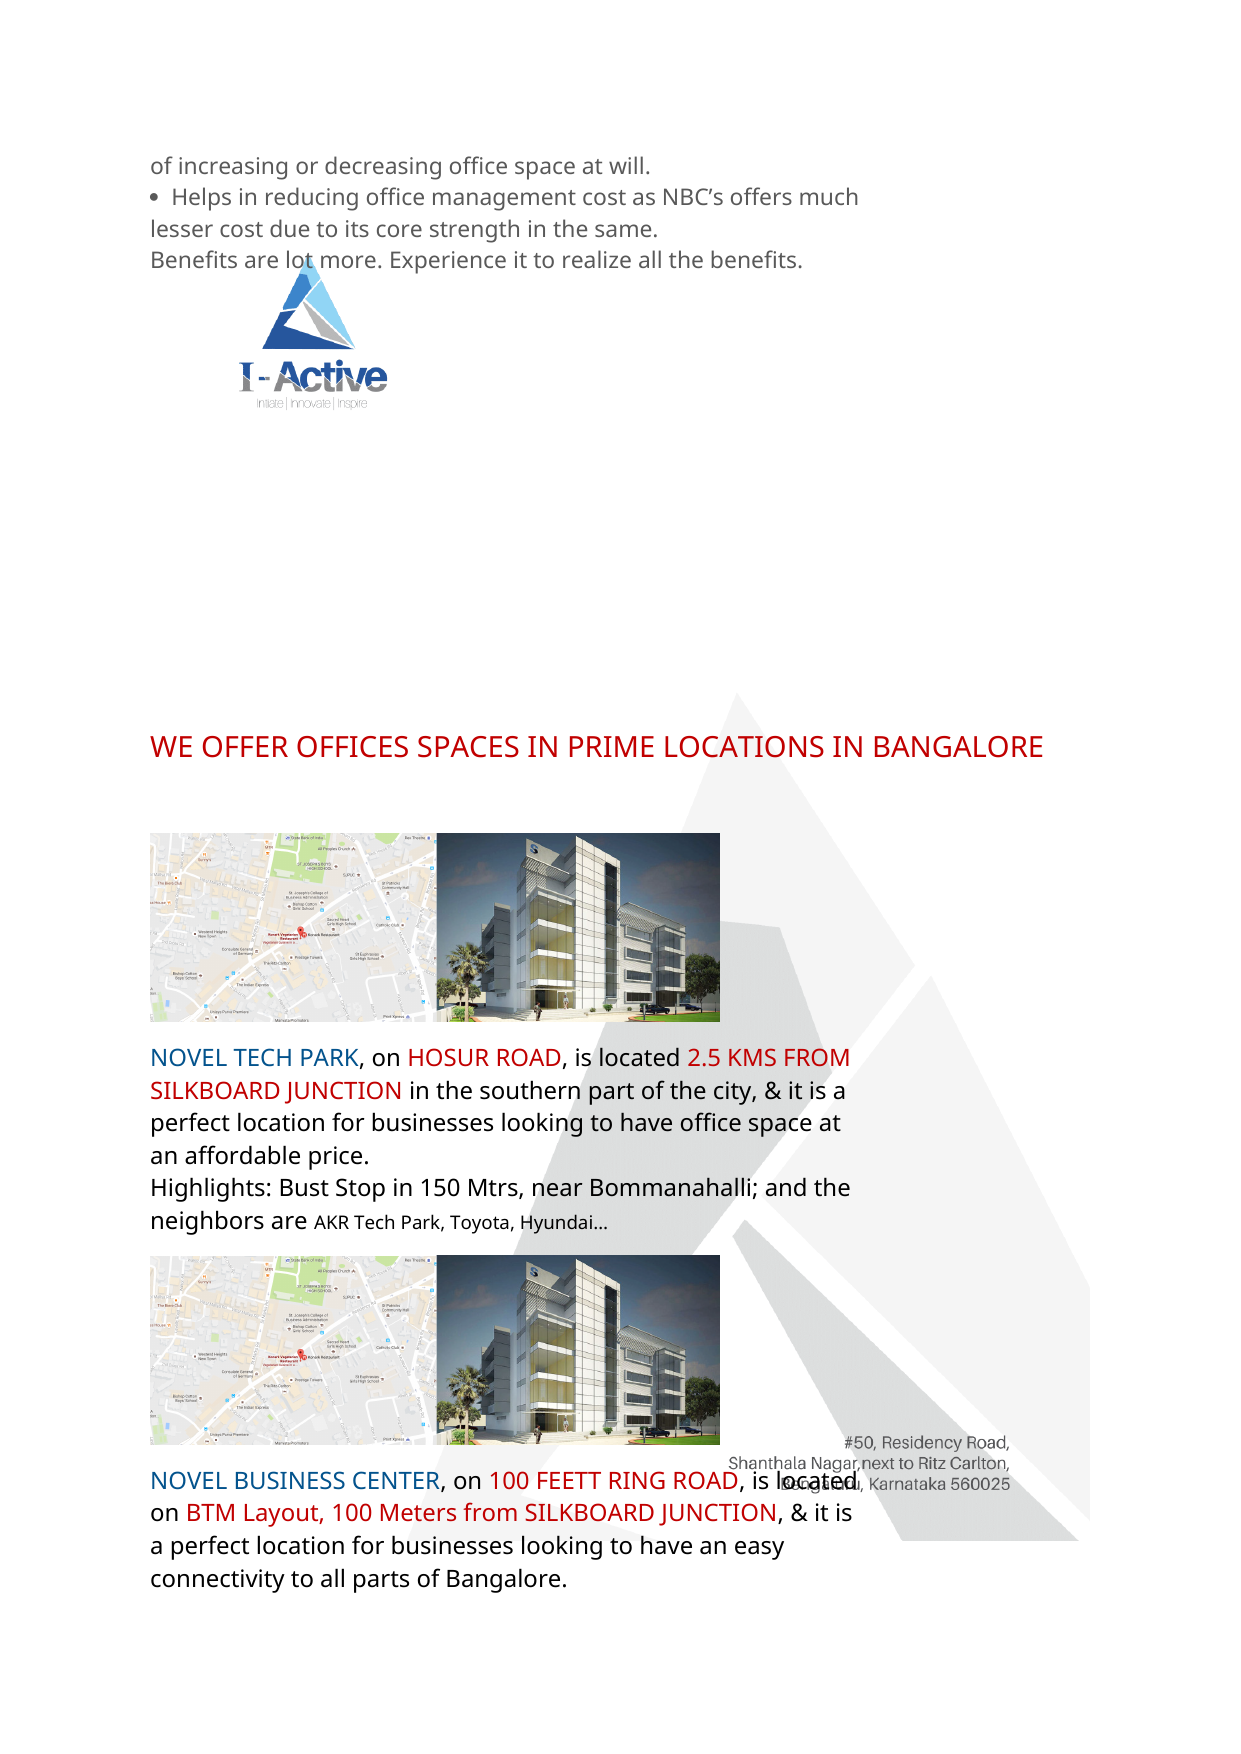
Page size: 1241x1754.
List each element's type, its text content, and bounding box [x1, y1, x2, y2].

text NOVEL TECH PARK, on HOSUR ROAD, is located 2.5 KMS FROM [150, 1041, 1090, 1073]
text Helps in reducing office management cost as NBC’s offers much [150, 181, 1090, 212]
text a perfect location for businesses looking to have an easy [150, 1529, 1090, 1561]
text neighbors are AKR Tech Park, Toyota, Hyundai… [150, 1204, 1090, 1236]
text Highlights: Bust Stop in 150 Mtrs, near Bommanahalli; and the [150, 1171, 1090, 1204]
text perfect location for businesses looking to have office space at [150, 1106, 1090, 1139]
text Benefits are lot more. Experience it to realize all the benefits. [150, 244, 1090, 275]
text connectivity to all parts of Bangalore. [150, 1561, 1090, 1594]
text SILKBOARD JUNCTION in the southern part of the city, & it is a [150, 1073, 1090, 1106]
text of increasing or decreasing office space at will. [150, 150, 1090, 181]
picture [150, 1236, 1090, 1463]
text on BTM Layout, 100 Meters from SILKBOARD JUNCTION, & it is [150, 1496, 1090, 1529]
picture [151, 275, 1090, 727]
picture [150, 766, 1090, 1041]
text lesser cost due to its core strength in the same. [150, 212, 1090, 244]
text NOVEL BUSINESS CENTER, on 100 FEETT RING ROAD, is located [150, 1463, 1090, 1496]
text an affordable price. [150, 1139, 1090, 1171]
text WE OFFER OFFICES SPACES IN PRIME LOCATIONS IN BANGALORE [150, 727, 1090, 766]
